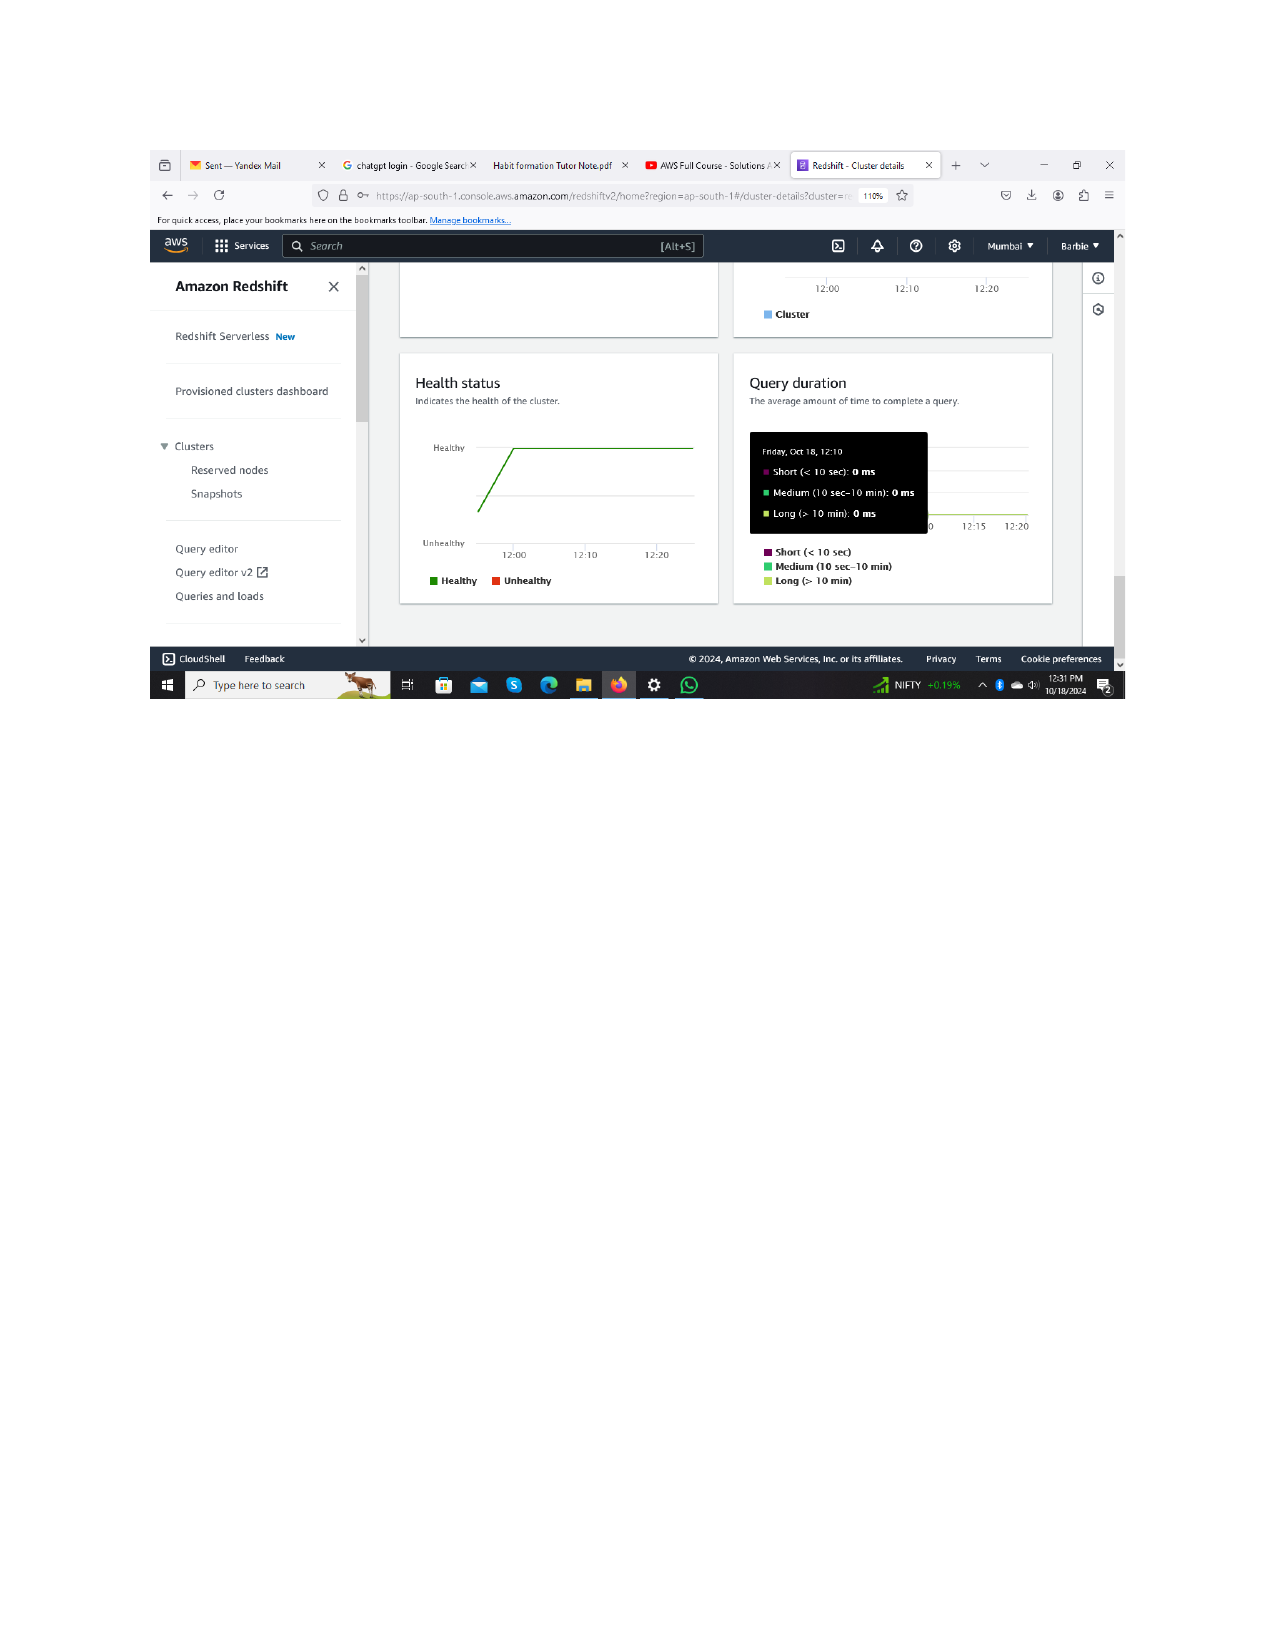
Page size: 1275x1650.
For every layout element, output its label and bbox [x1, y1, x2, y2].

picture [150, 150, 1125, 699]
